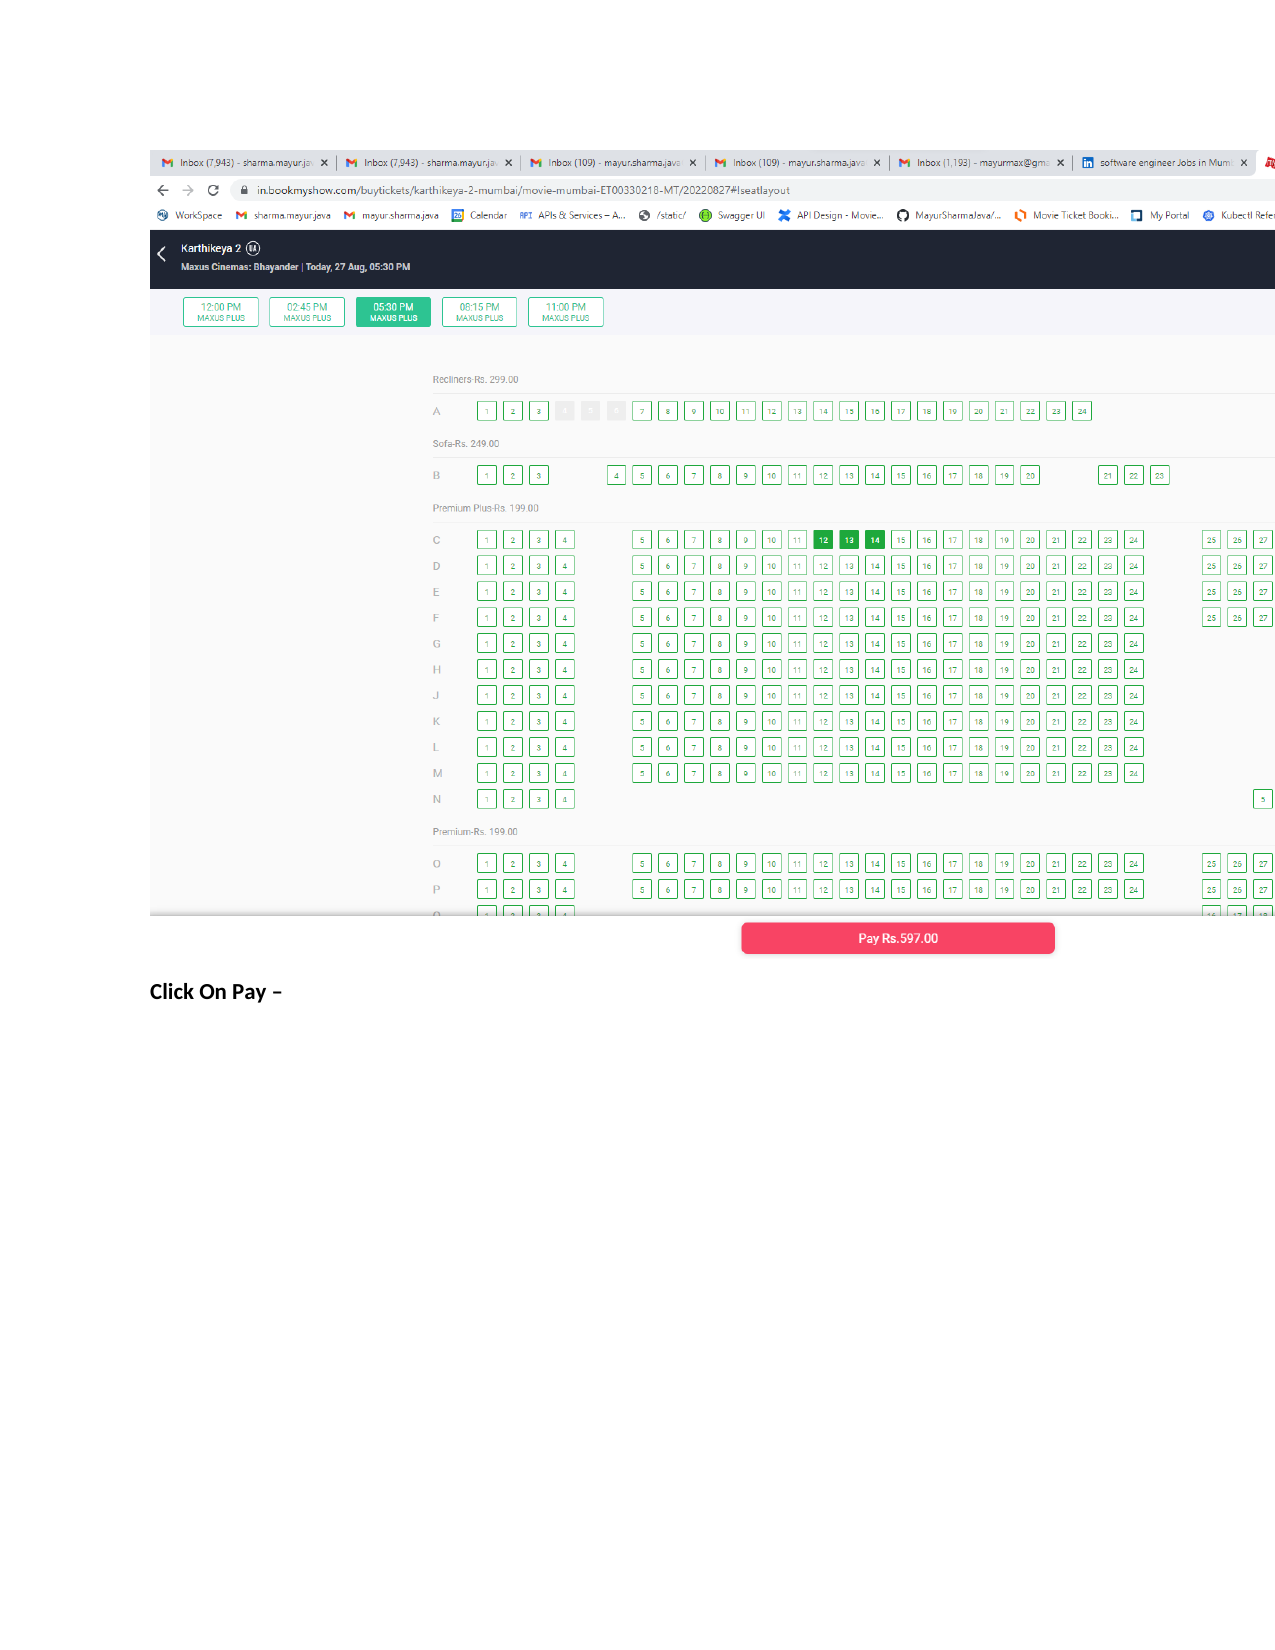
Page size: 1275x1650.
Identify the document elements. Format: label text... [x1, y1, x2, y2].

text Click On Pay – [150, 977, 1125, 1005]
picture [150, 150, 1275, 959]
